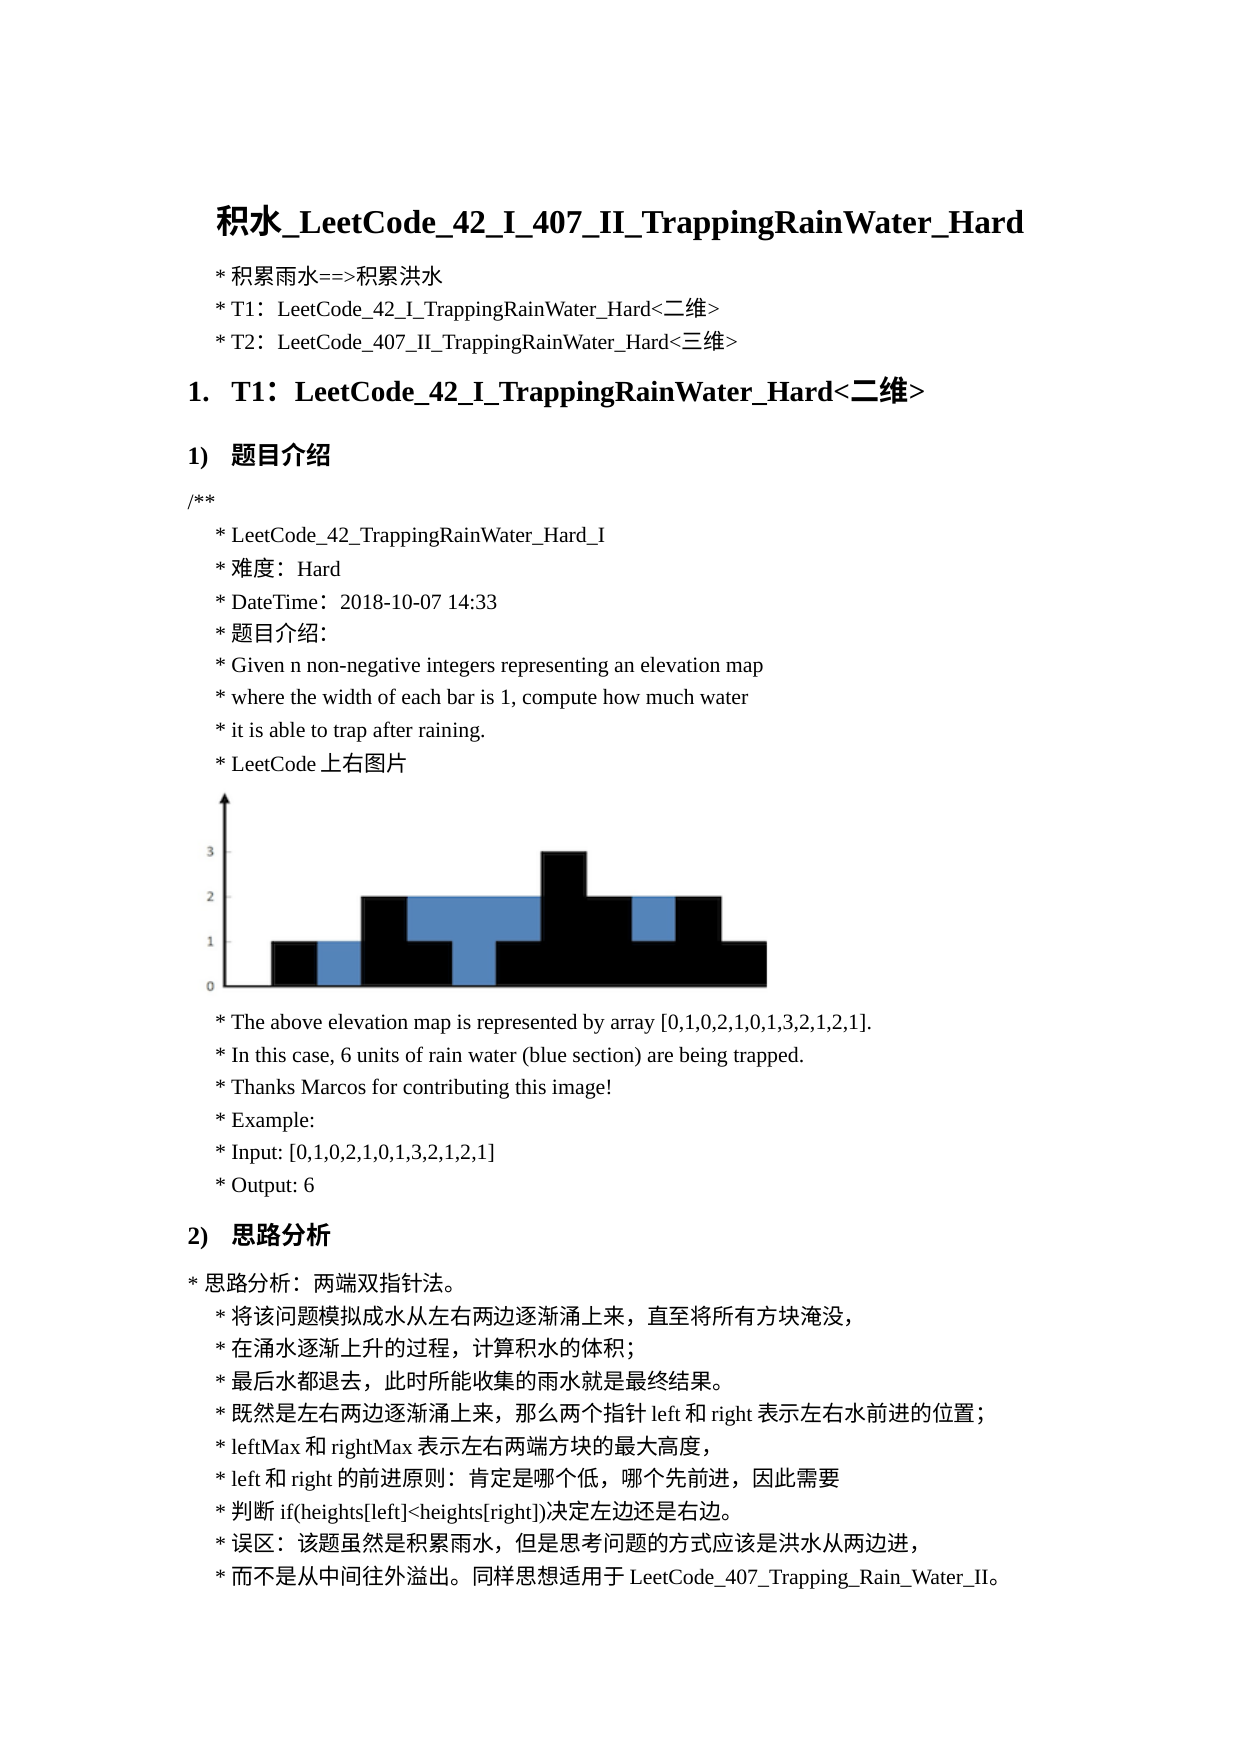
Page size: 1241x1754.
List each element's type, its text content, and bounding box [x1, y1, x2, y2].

text * 思路分析：两端双指针法。 [187, 1266, 1053, 1298]
text * 在涌水逐渐上升的过程，计算积水的体积； [187, 1331, 1053, 1363]
text * T1：LeetCode_42_I_TrappingRainWater_Hard<二维> [187, 291, 1053, 323]
text * where the width of each bar is 1, compute how much water [187, 681, 1053, 713]
text * Thanks Marcos for contributing this image! [187, 1071, 1053, 1103]
subtitle T1：LeetCode_42_I_TrappingRainWater_Hard<二维> [187, 356, 1053, 421]
text * 将该问题模拟成水从左右两边逐渐涌上来，直至将所有方块淹没， [187, 1298, 1053, 1331]
text * it is able to trap after raining. [187, 713, 1053, 746]
text * LeetCode_42_TrappingRainWater_Hard_I [187, 518, 1053, 551]
text * 而不是从中间往外溢出。同样思想适用于LeetCode_407_Trapping_Rain_Water_II。 [187, 1558, 1053, 1591]
subtitle 思路分析 [187, 1201, 1053, 1266]
text * leftMax和rightMax表示左右两端方块的最大高度， [187, 1428, 1053, 1461]
picture [187, 778, 803, 998]
text * Output: 6 [187, 1168, 1053, 1201]
text * left和right的前进原则：肯定是哪个低，哪个先前进，因此需要 [187, 1461, 1053, 1493]
subtitle 题目介绍 [187, 421, 1053, 486]
text * DateTime：2018-10-07 14:33 [187, 583, 1053, 616]
text * 积累雨水==>积累洪水 [187, 258, 1053, 291]
text * T2：LeetCode_407_II_TrappingRainWater_Hard<三维> [187, 323, 1053, 356]
text * 最后水都退去，此时所能收集的雨水就是最终结果。 [187, 1363, 1053, 1396]
text * Example: [187, 1103, 1053, 1136]
text * 误区：该题虽然是积累雨水，但是思考问题的方式应该是洪水从两边进， [187, 1526, 1053, 1558]
text * Input: [0,1,0,2,1,0,1,3,2,1,2,1] [187, 1136, 1053, 1168]
text * In this case, 6 units of rain water (blue section) are being trapped. [187, 1038, 1053, 1071]
text * 难度：Hard [187, 551, 1053, 583]
text * 既然是左右两边逐渐涌上来，那么两个指针left和right表示左右水前进的位置； [187, 1396, 1053, 1428]
text * The above elevation map is represented by array [0,1,0,2,1,0,1,3,2,1,2,1]. [187, 1006, 1053, 1038]
text * LeetCode上右图片 [187, 746, 1053, 778]
text * 判断 if(heights[left]<heights[right])决定左边还是右边。 [187, 1493, 1053, 1526]
text * 题目介绍： [187, 616, 1053, 648]
text /** [187, 486, 1053, 518]
text * Given n non-negative integers representing an elevation map [187, 648, 1053, 681]
title 积水_LeetCode_42_I_407_II_TrappingRainWater_Hard [187, 187, 1053, 252]
